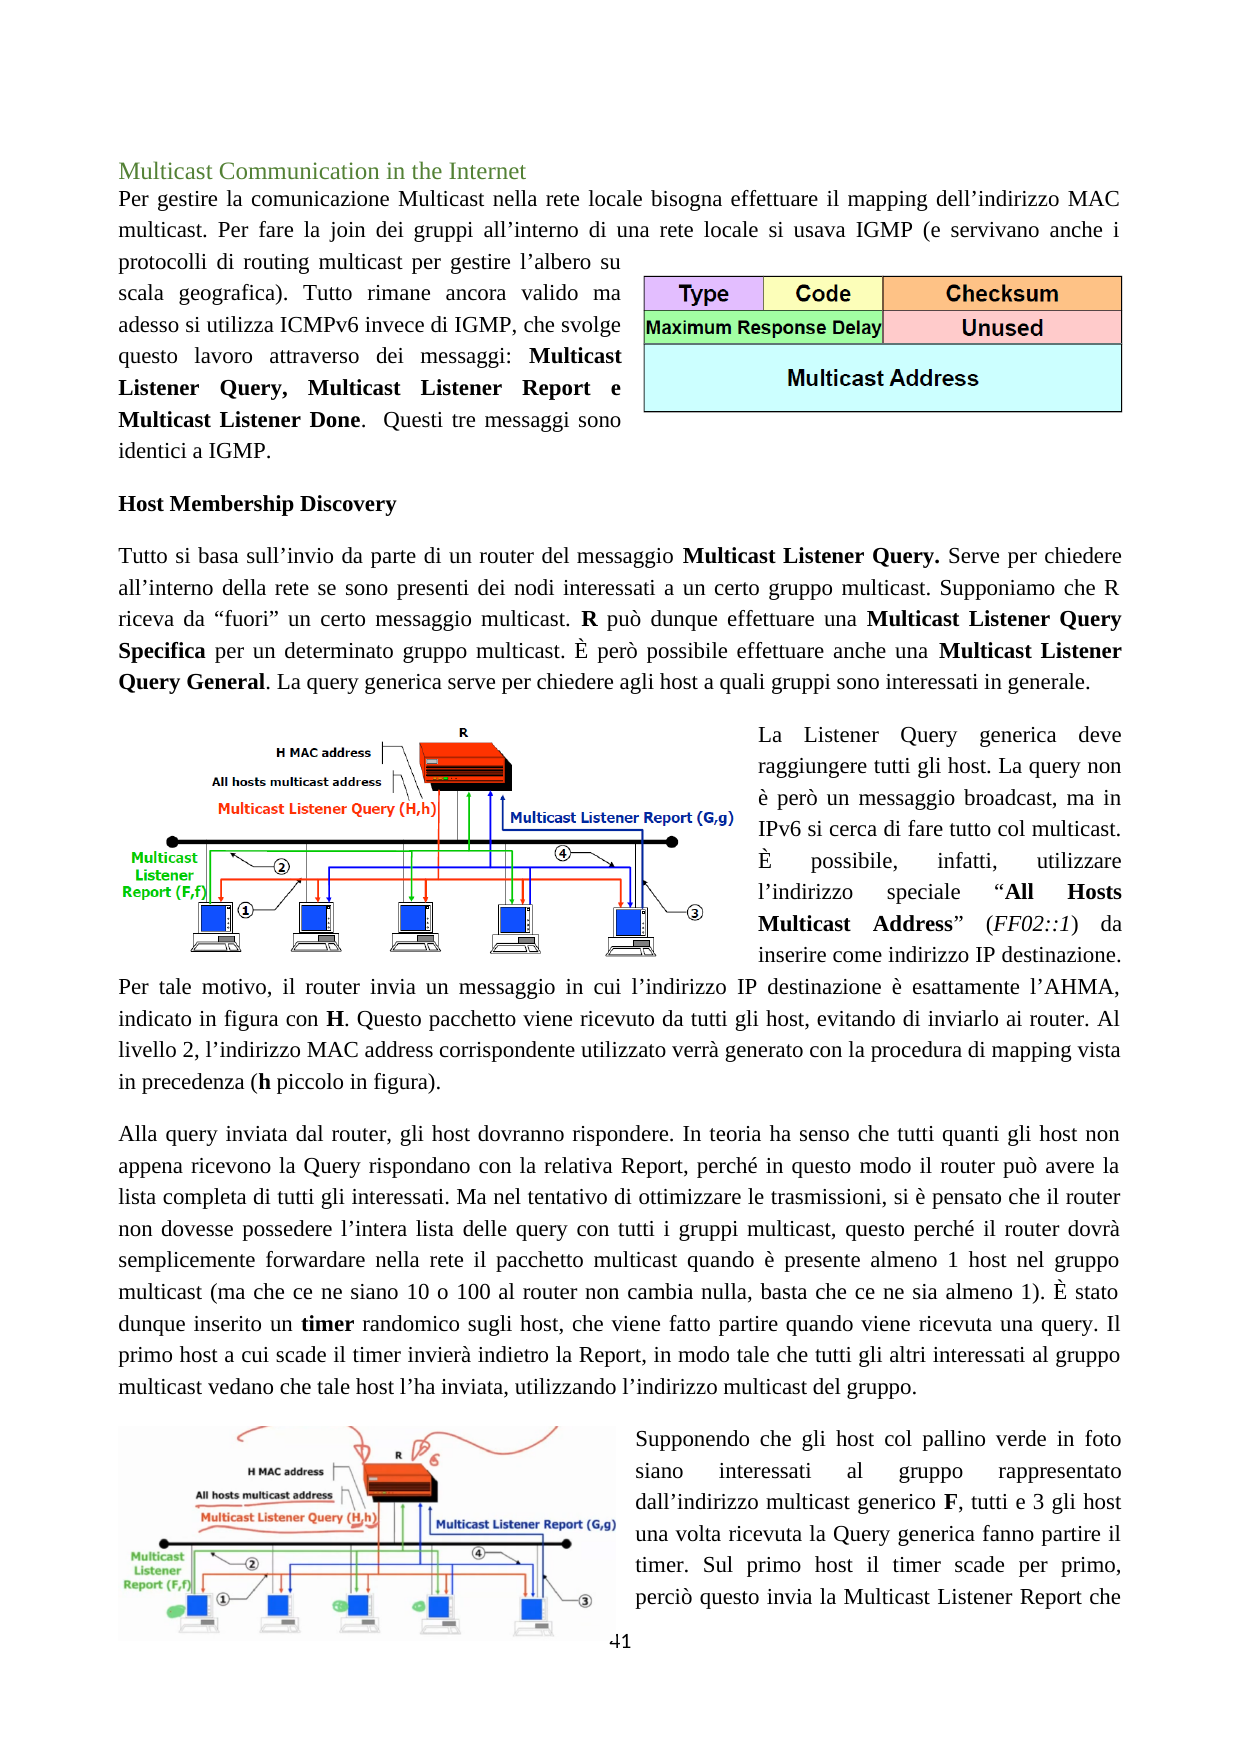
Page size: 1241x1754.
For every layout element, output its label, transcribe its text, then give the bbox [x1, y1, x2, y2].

text Per gestire la comunicazione Multicast nella rete locale bisogna effettuare il mapping dell’indirizzo MAC multicast. Per fare la join dei gruppi all’interno di una rete locale si usava IGMP (e servivano anche i protocolli di routing multicast per gestire l’albero su scala geografica). Tutto rimane ancora valido ma adesso si utilizza ICMPv6 invece di IGMP, che svolge questo lavoro attraverso dei messaggi: Multicast Listener Query, Multicast Listener Report e Multicast Listener Done. Questi tre messaggi sono identici a IGMP. [118, 185, 1122, 463]
picture [118, 1426, 617, 1641]
text Alla query inviata dal router, gli host dovranno rispondere. In teoria ha senso che tutti quanti gli host non appena ricevono la Query rispondano con la relativa Report, perché in questo modo il router può avere la lista completa di tutti gli interessati. Ma nel tentativo di ottimizzare le trasmissioni, si è pensato che il router non dovesse possedere l’intera lista delle query con tutti i gruppi multicast, questo perché il router dovrà semplicemente forwardare nella rete il pacchetto multicast quando è presente almeno 1 host nel gruppo multicast (ma che ce ne siano 10 o 100 al router non cambia nulla, basta che ce ne sia almeno 1). È stato dunque inserito un timer randomico sugli host, che viene fatto partire quando viene ricevuta una query. Il primo host a cui scade il timer invierà indietro la Report, in modo tale che tutti gli altri interessati al gruppo multicast vedano che tale host l’ha inviata, utilizzando l’indirizzo multicast del gruppo. [118, 1120, 1122, 1399]
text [118, 1425, 1122, 1609]
picture [640, 272, 1126, 414]
text Host Membership Discovery [118, 489, 1122, 516]
subtitle Multicast Communication in the Internet [118, 156, 1122, 185]
text Tutto si basa sull’invio da parte di un router del messaggio Multicast Listener Query. Serve per chiedere all’interno della rete se sono presenti dei nodi interessati a un certo gruppo multicast. Supponiamo che R riceva da “fuori” un certo messaggio multicast. R può dunque effettuare una Multicast Listener Query Specifica per un determinato gruppo multicast. È però possibile effettuare anche una Multicast Listener Query General. La query generica serve per chiedere agli host a quali gruppi sono interessati in generale. [118, 542, 1122, 694]
picture [118, 721, 740, 964]
